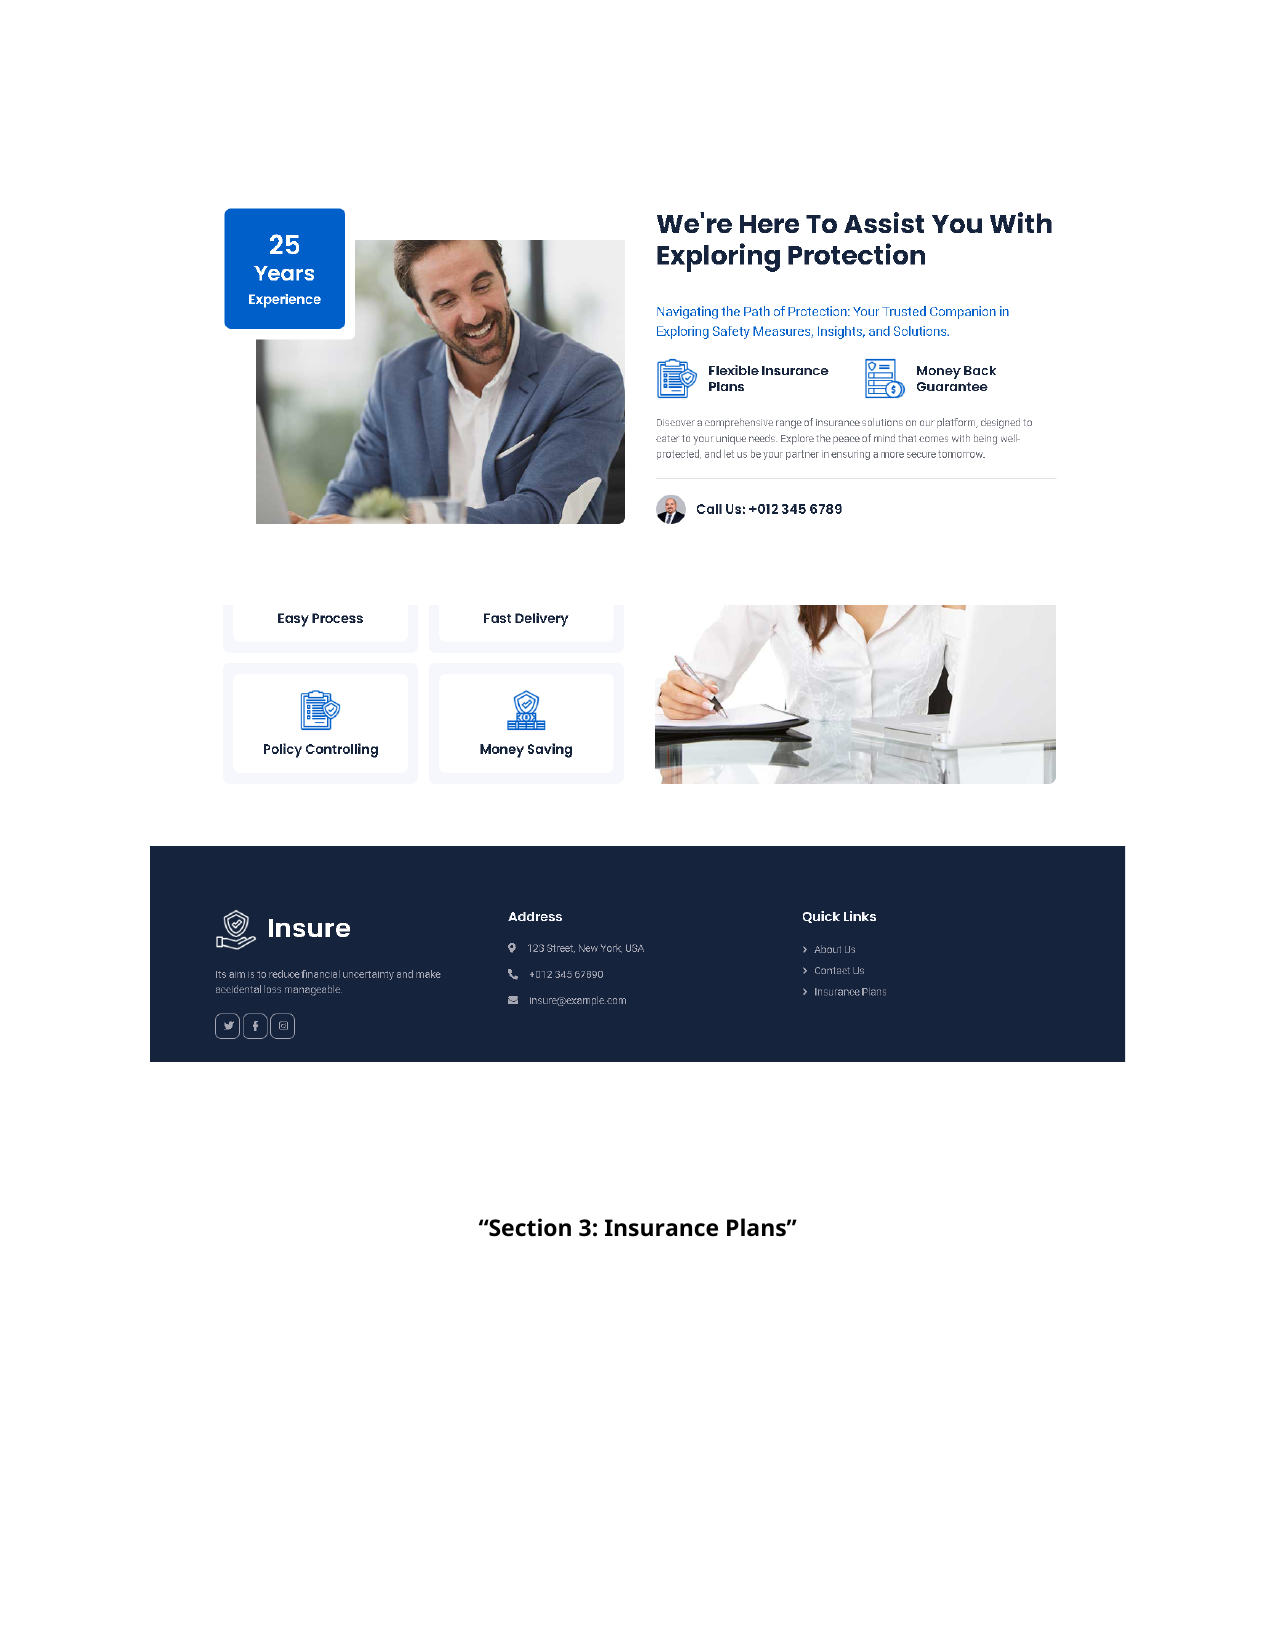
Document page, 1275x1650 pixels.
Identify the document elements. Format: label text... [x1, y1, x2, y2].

picture [150, 605, 1125, 1062]
picture [150, 150, 1125, 587]
text “Section 3: Insurance Plans” [150, 1212, 1125, 1243]
